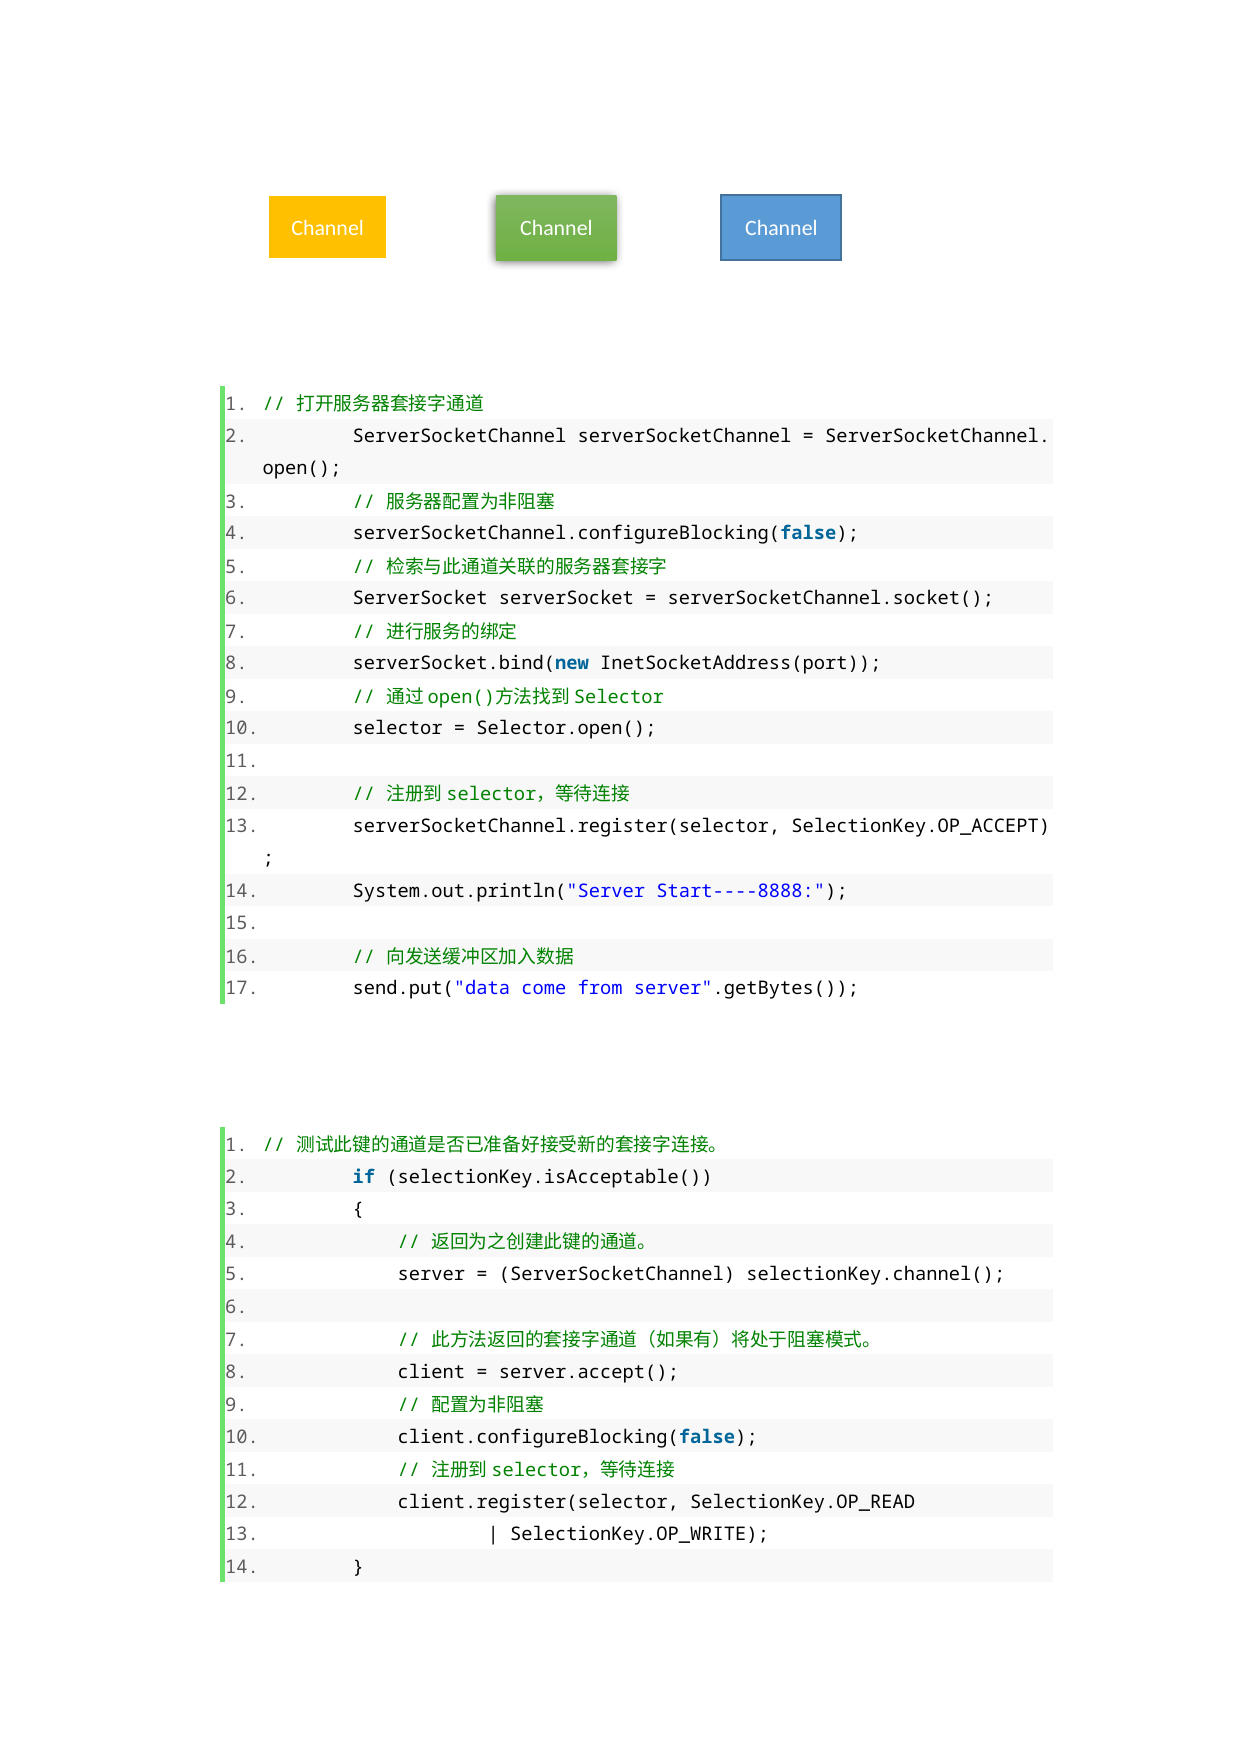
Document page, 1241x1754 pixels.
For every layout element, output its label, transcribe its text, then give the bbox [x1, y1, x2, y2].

list // 测试此键的通道是否已准备好接受新的套接字连接。 [225, 1127, 1053, 1159]
list server = (ServerSocketChannel) selectionKey.channel(); [225, 1257, 1053, 1289]
list // 服务器配置为非阻塞 [225, 484, 1053, 516]
list // 打开服务器套接字通道 [225, 386, 1053, 419]
list serverSocket.bind(new InetSocketAddress(port)); [225, 646, 1053, 679]
list } [225, 1549, 1053, 1582]
list // 向发送缓冲区加入数据 [225, 939, 1053, 971]
list selector = Selector.open(); [225, 711, 1053, 744]
list ServerSocketChannel serverSocketChannel = ServerSocketChannel.open(); [225, 419, 1053, 484]
list // 配置为非阻塞 [225, 1387, 1053, 1419]
list // 此方法返回的套接字通道（如果有）将处于阻塞模式。 [225, 1322, 1053, 1354]
list ServerSocket serverSocket = serverSocketChannel.socket(); [225, 581, 1053, 614]
list | SelectionKey.OP_WRITE); [225, 1517, 1053, 1549]
list client.configureBlocking(false); [225, 1419, 1053, 1452]
list // 通过open()方法找到Selector [225, 679, 1053, 711]
list client.register(selector, SelectionKey.OP_READ [225, 1484, 1053, 1517]
list // 检索与此通道关联的服务器套接字 [225, 549, 1053, 581]
list // 返回为之创建此键的通道。 [225, 1224, 1053, 1257]
list serverSocketChannel.configureBlocking(false); [225, 516, 1053, 549]
list // 注册到selector，等待连接 [225, 1452, 1053, 1484]
list System.out.println("Server Start----8888:"); [225, 874, 1053, 906]
list client = server.accept(); [225, 1354, 1053, 1387]
list send.put("data come from server".getBytes()); [225, 971, 1053, 1004]
list serverSocketChannel.register(selector, SelectionKey.OP_ACCEPT); [225, 809, 1053, 874]
list // 注册到selector，等待连接 [225, 776, 1053, 809]
list if (selectionKey.isAcceptable()) [225, 1159, 1053, 1192]
list // 进行服务的绑定 [225, 614, 1053, 646]
list { [225, 1192, 1053, 1224]
